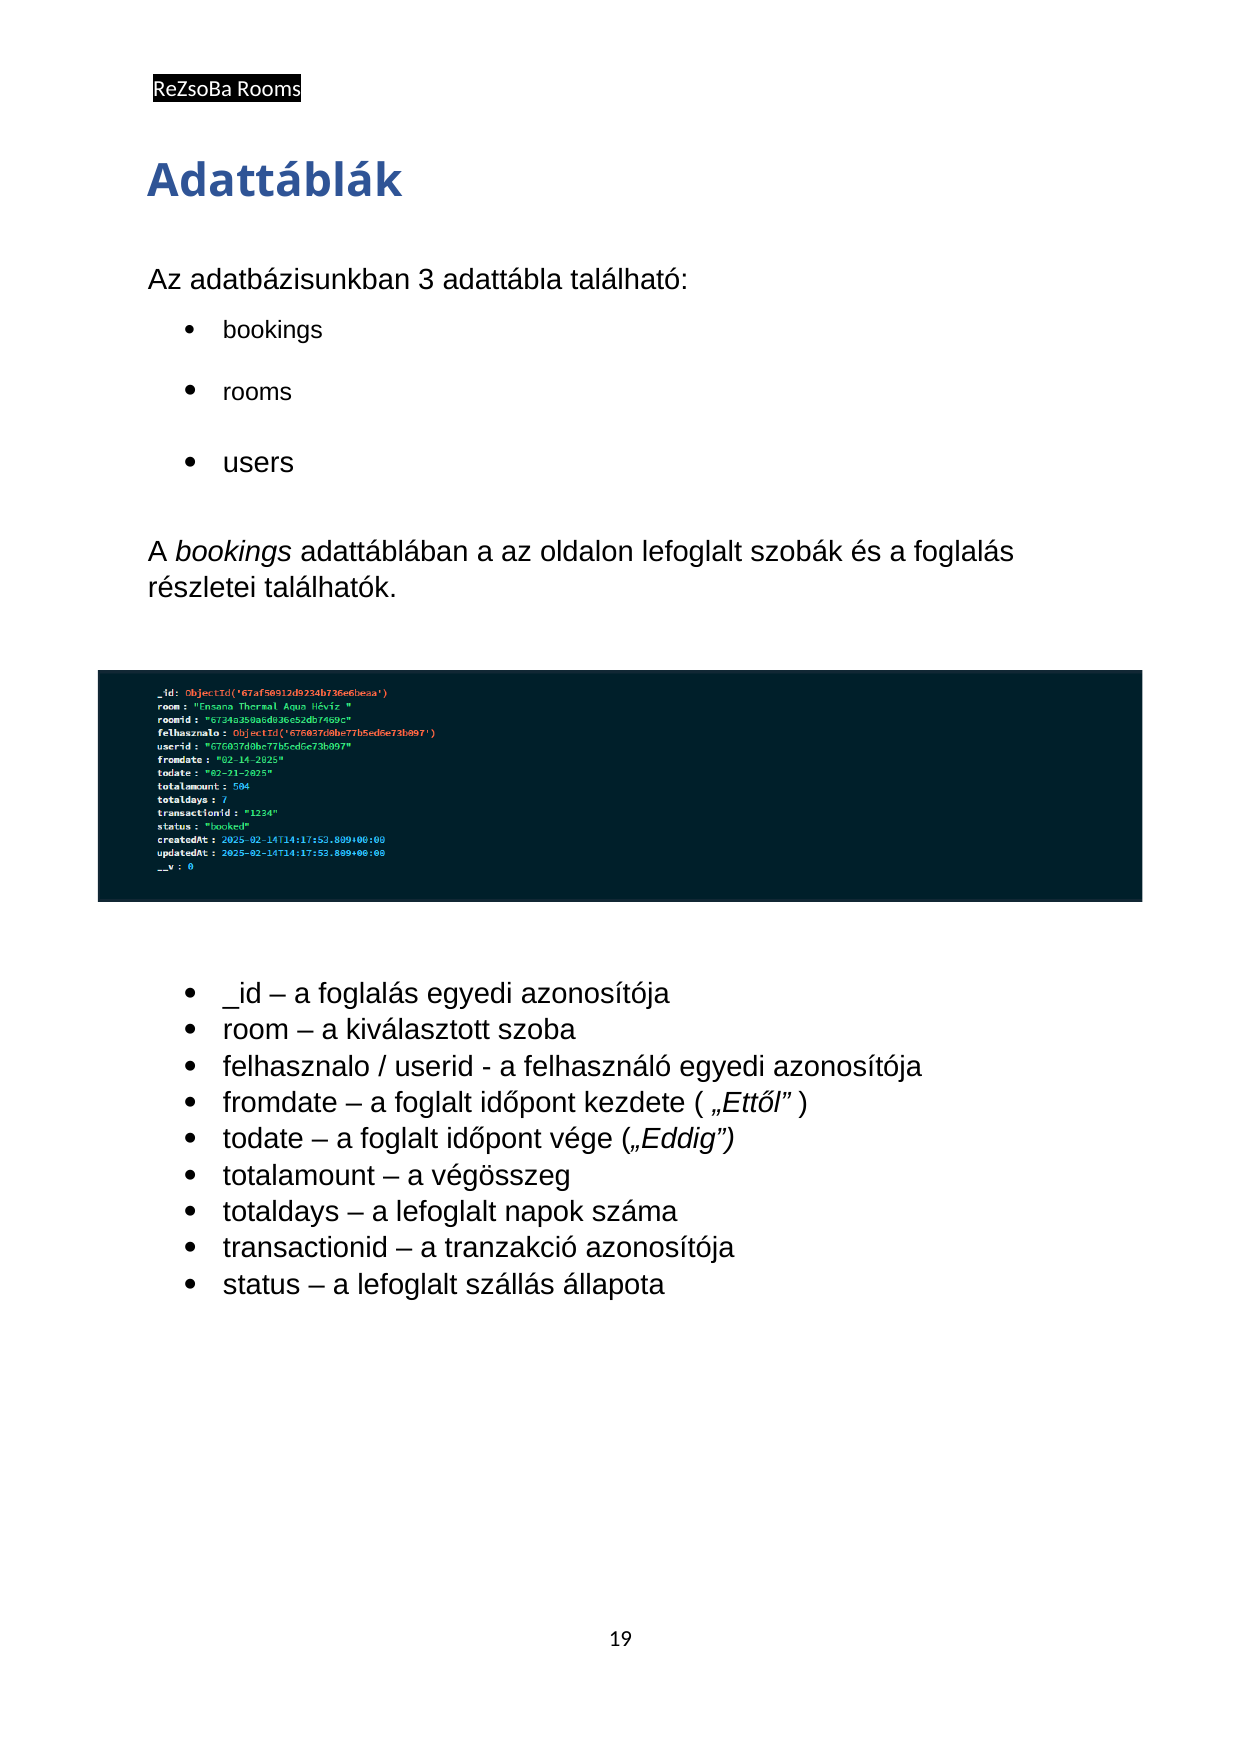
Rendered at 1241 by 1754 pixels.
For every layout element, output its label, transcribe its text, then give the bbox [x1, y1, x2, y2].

list room – a kiválasztott szoba [185, 1012, 1093, 1046]
list felhasznalo / userid - a felhasználó egyedi azonosítója [185, 1049, 1093, 1082]
list rooms [185, 377, 1093, 407]
list _id – a foglalás egyedi azonosítója [185, 976, 1093, 1010]
picture [97, 670, 1143, 902]
list totalamount – a végösszeg [185, 1158, 1093, 1192]
list totaldays – a lefoglalt napok száma [185, 1194, 1093, 1228]
text A bookings adattáblában a az oldalon lefoglalt szobák és a foglalás részletei találhatók. [148, 534, 1093, 604]
text Az adatbázisunkban 3 adattábla található: [148, 262, 1093, 295]
list bookings [185, 314, 1093, 343]
list todate – a foglalt időpont vége („Eddig”) [185, 1121, 1093, 1155]
subtitle Adattáblák [148, 148, 1093, 210]
list status – a lefoglalt szállás állapota [185, 1267, 1093, 1301]
list fromdate – a foglalt időpont kezdete ( „Ettől” ) [185, 1085, 1093, 1119]
list users [185, 445, 1093, 479]
list transactionid – a tranzakció azonosítója [185, 1231, 1093, 1264]
